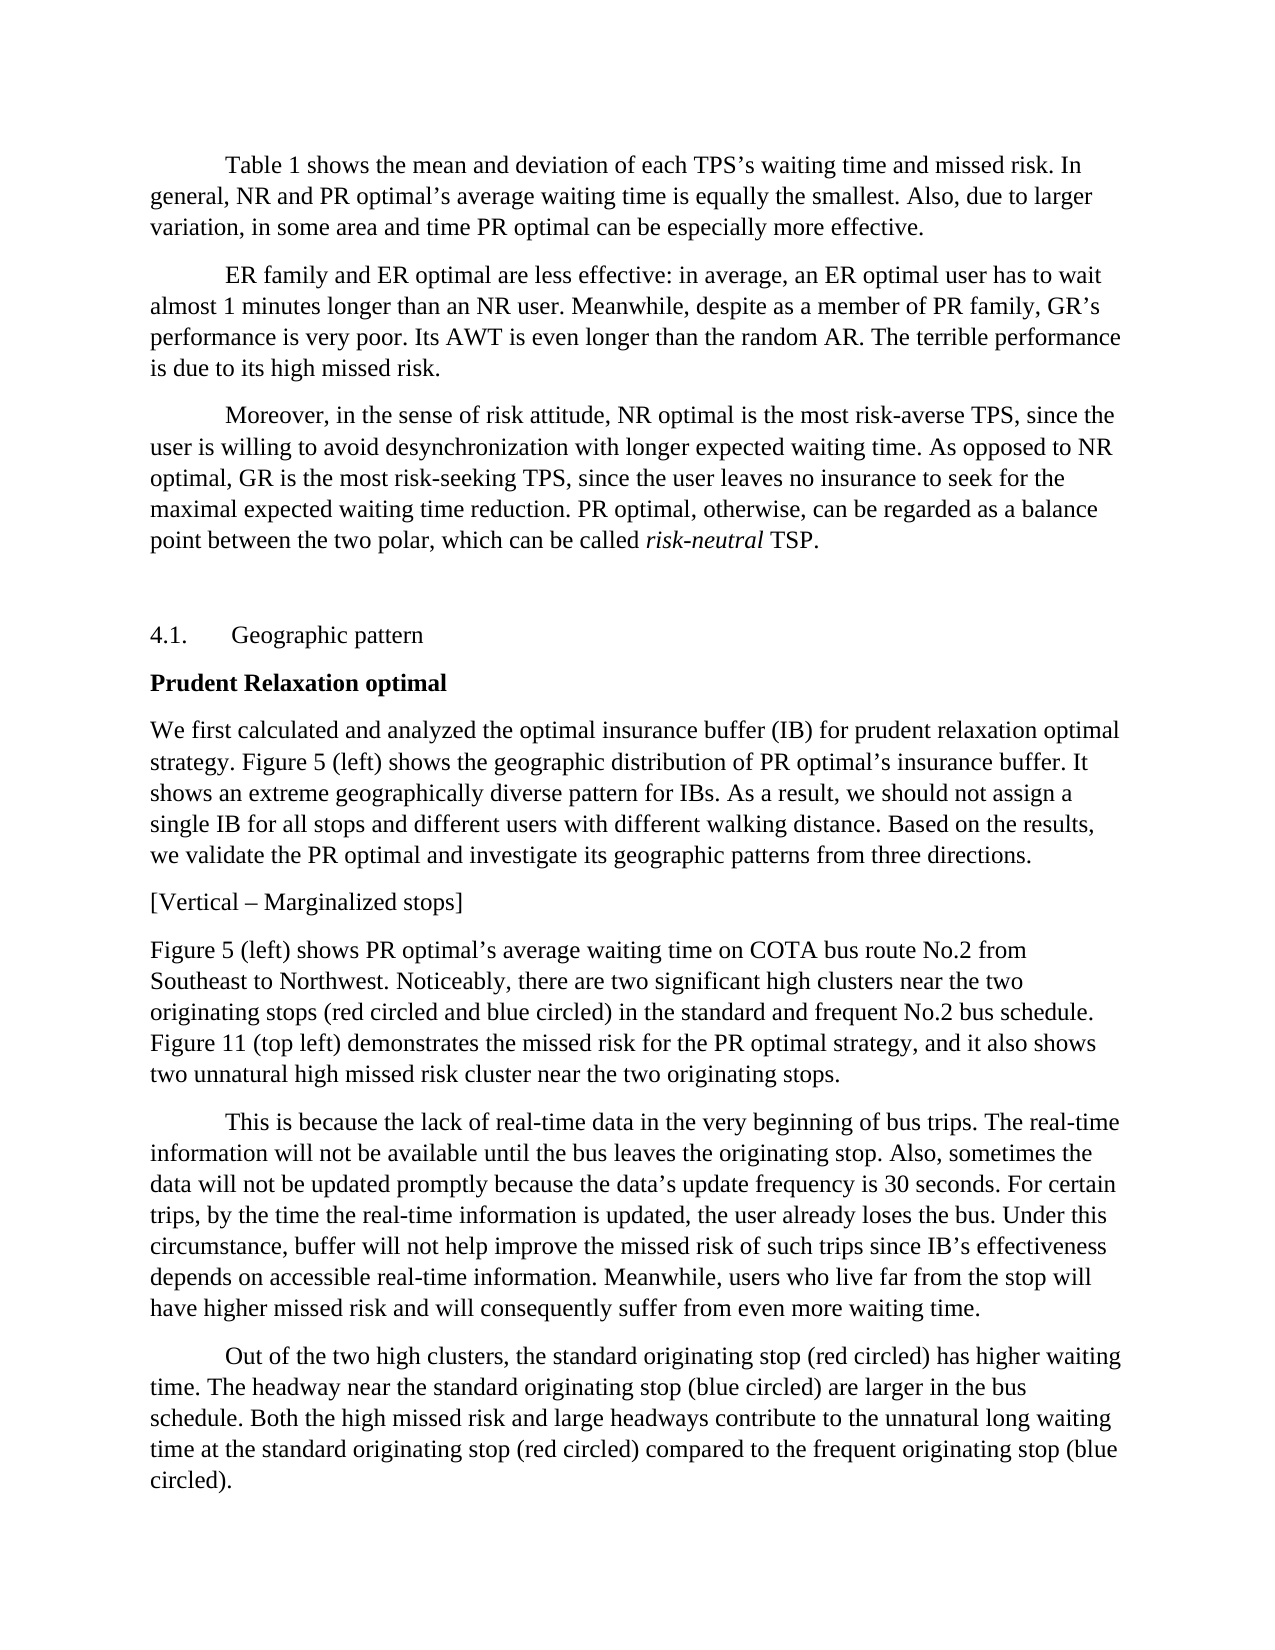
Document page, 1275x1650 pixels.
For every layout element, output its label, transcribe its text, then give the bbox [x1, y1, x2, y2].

text ER family and ER optimal are less effective: in average, an ER optimal user has to wait almost 1 minutes longer than an NR user. Meanwhile, despite as a member of PR family, GR’s performance is very poor. Its AWT is even longer than the random AR. The terrible performance is due to its high missed risk. [150, 260, 1125, 382]
text Table 1 shows the mean and deviation of each TPS’s waiting time and missed risk. In general, NR and PR optimal’s average waiting time is equally the smallest. Also, due to larger variation, in some area and time PR optimal can be especially more effective. [150, 150, 1125, 241]
text Out of the two high clusters, the standard originating stop (red circled) has higher waiting time. The headway near the standard originating stop (blue circled) are larger in the bus schedule. Both the high missed risk and large headways contribute to the unnatural long waiting time at the standard originating stop (red circled) compared to the frequent originating stop (blue circled). [150, 1341, 1125, 1494]
text [Vertical – Marginalized stops] [150, 887, 1125, 916]
text Figure 5 (left) shows PR optimal’s average waiting time on COTA bus route No.2 from Southeast to Northwest. Noticeably, there are two significant high clusters near the two originating stops (red circled and blue circled) in the standard and frequent No.2 bus schedule. Figure 10 (top left) demonstrates the missed risk for the PR optimal strategy, and it also shows two unnatural high missed risk cluster near the two originating stops. [150, 935, 1125, 1088]
list Geographic pattern [150, 620, 1125, 649]
text Prudent Relaxation optimal [150, 668, 1125, 697]
text Moreover, in the sense of risk attitude, NR optimal is the most risk-averse TPS, since the user is willing to avoid desynchronization with longer expected waiting time. As opposed to NR optimal, GR is the most risk-seeking TPS, since the user leaves no insurance to seek for the maximal expected waiting time reduction. PR optimal, otherwise, can be regarded as a balance point between the two polar, which can be called risk-neutral TSP. [150, 401, 1125, 553]
text This is because the lack of real-time data in the very beginning of bus trips. The real-time information will not be available until the bus leaves the originating stop. Also, sometimes the data will not be updated promptly because the data’s update frequency is 30 seconds. For certain trips, by the time the real-time information is updated, the user already loses the bus. Under this circumstance, buffer will not help improve the missed risk of such trips since IB’s effectiveness depends on accessible real-time information. Meanwhile, users who live far from the stop will have higher missed risk and will consequently suffer from even more waiting time. [150, 1107, 1125, 1322]
text We first calculated and analyzed the optimal insurance buffer (IB) for prudent relaxation optimal strategy. Figure 5 (left) shows the geographic distribution of PR optimal’s insurance buffer. It shows an extreme geographically diverse pattern for IBs. As a result, we should not assign a single IB for all stops and different users with different walking distance. Based on the results, we validate the PR optimal and investigate its geographic patterns from three directions. [150, 716, 1125, 868]
